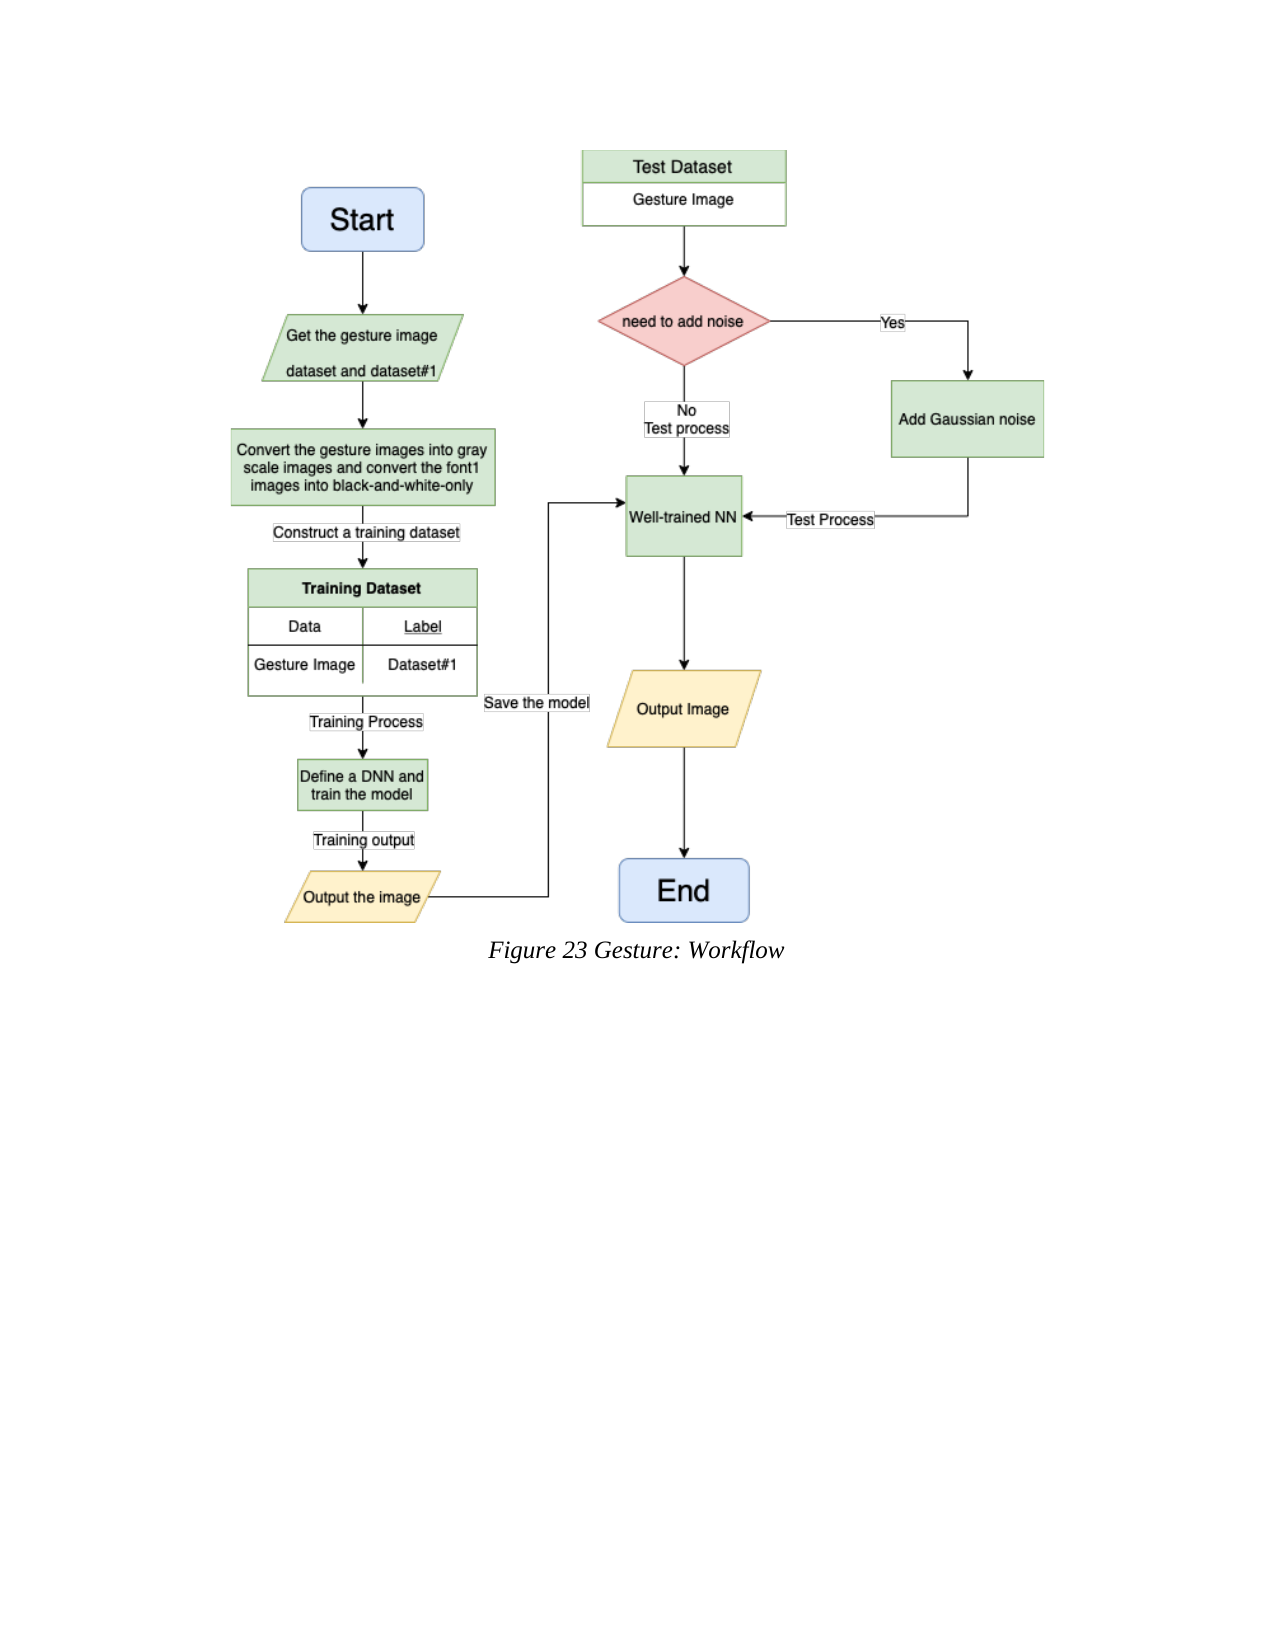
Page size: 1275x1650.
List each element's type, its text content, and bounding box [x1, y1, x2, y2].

picture [230, 150, 1045, 923]
text Figure 23 Gesture: Workflow [150, 935, 1125, 964]
